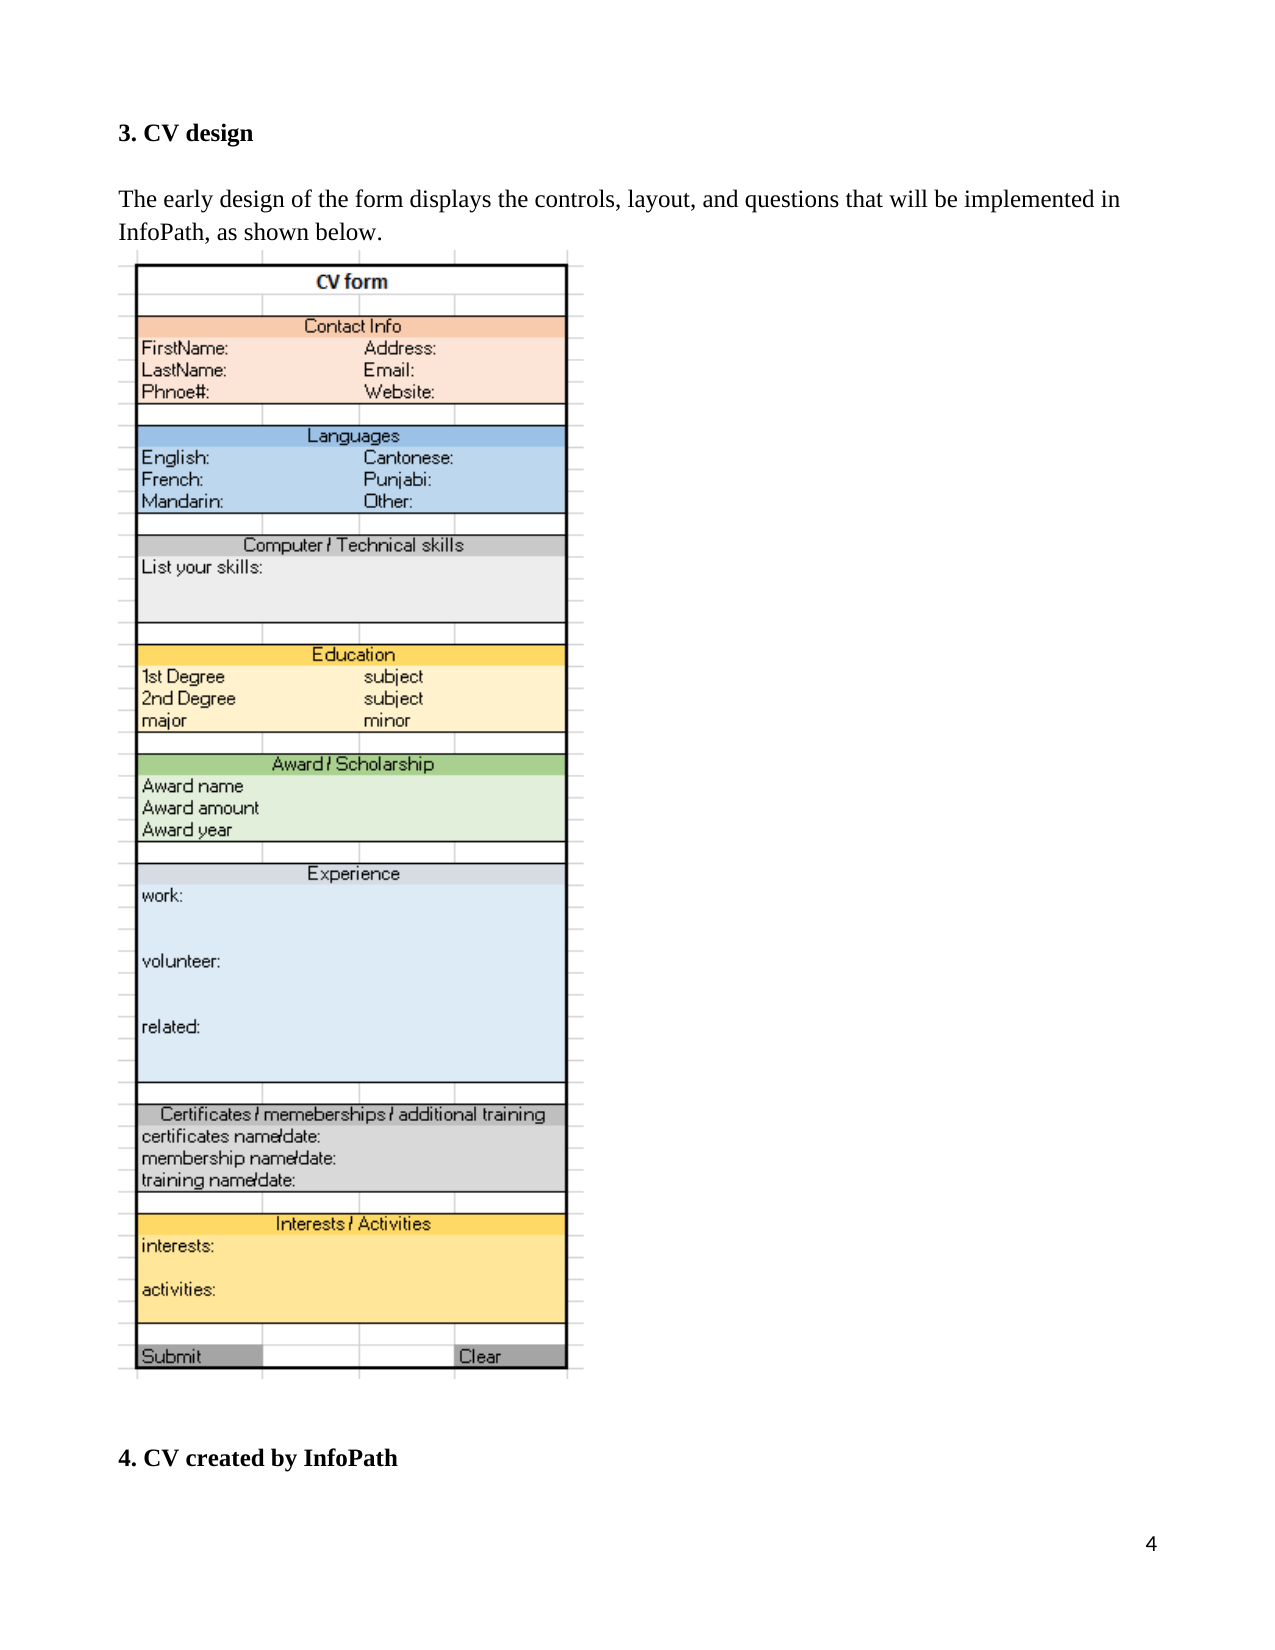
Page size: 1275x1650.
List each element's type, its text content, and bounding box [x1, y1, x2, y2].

text The early design of the form displays the controls, layout, and questions that will be implemented in InfoPath, as shown below. [118, 184, 1157, 246]
picture [118, 250, 584, 1379]
text 4. CV created by InfoPath [118, 1443, 1157, 1472]
text 3. CV design [118, 118, 1157, 147]
